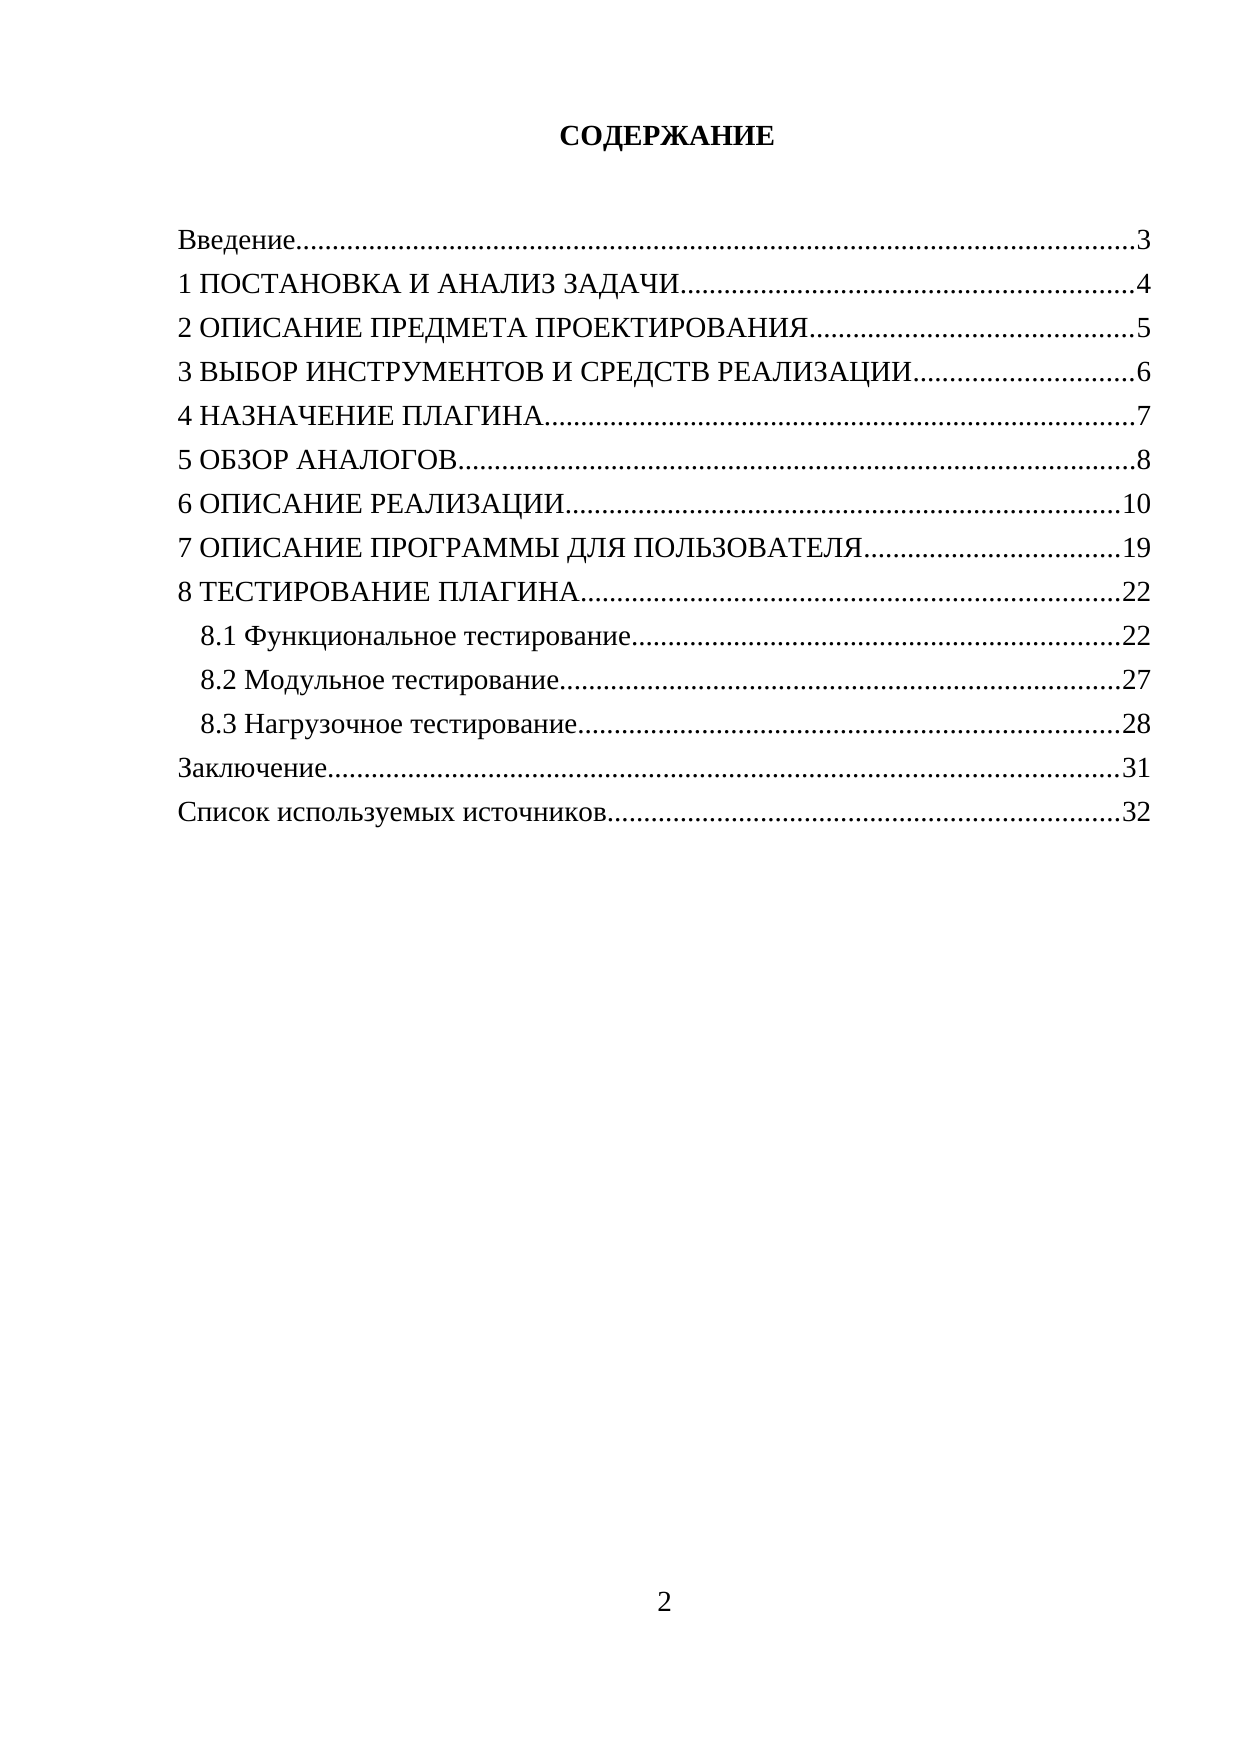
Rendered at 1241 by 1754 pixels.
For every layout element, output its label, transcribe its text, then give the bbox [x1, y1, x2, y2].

list СОДЕРЖАНИЕ [177, 118, 1157, 152]
